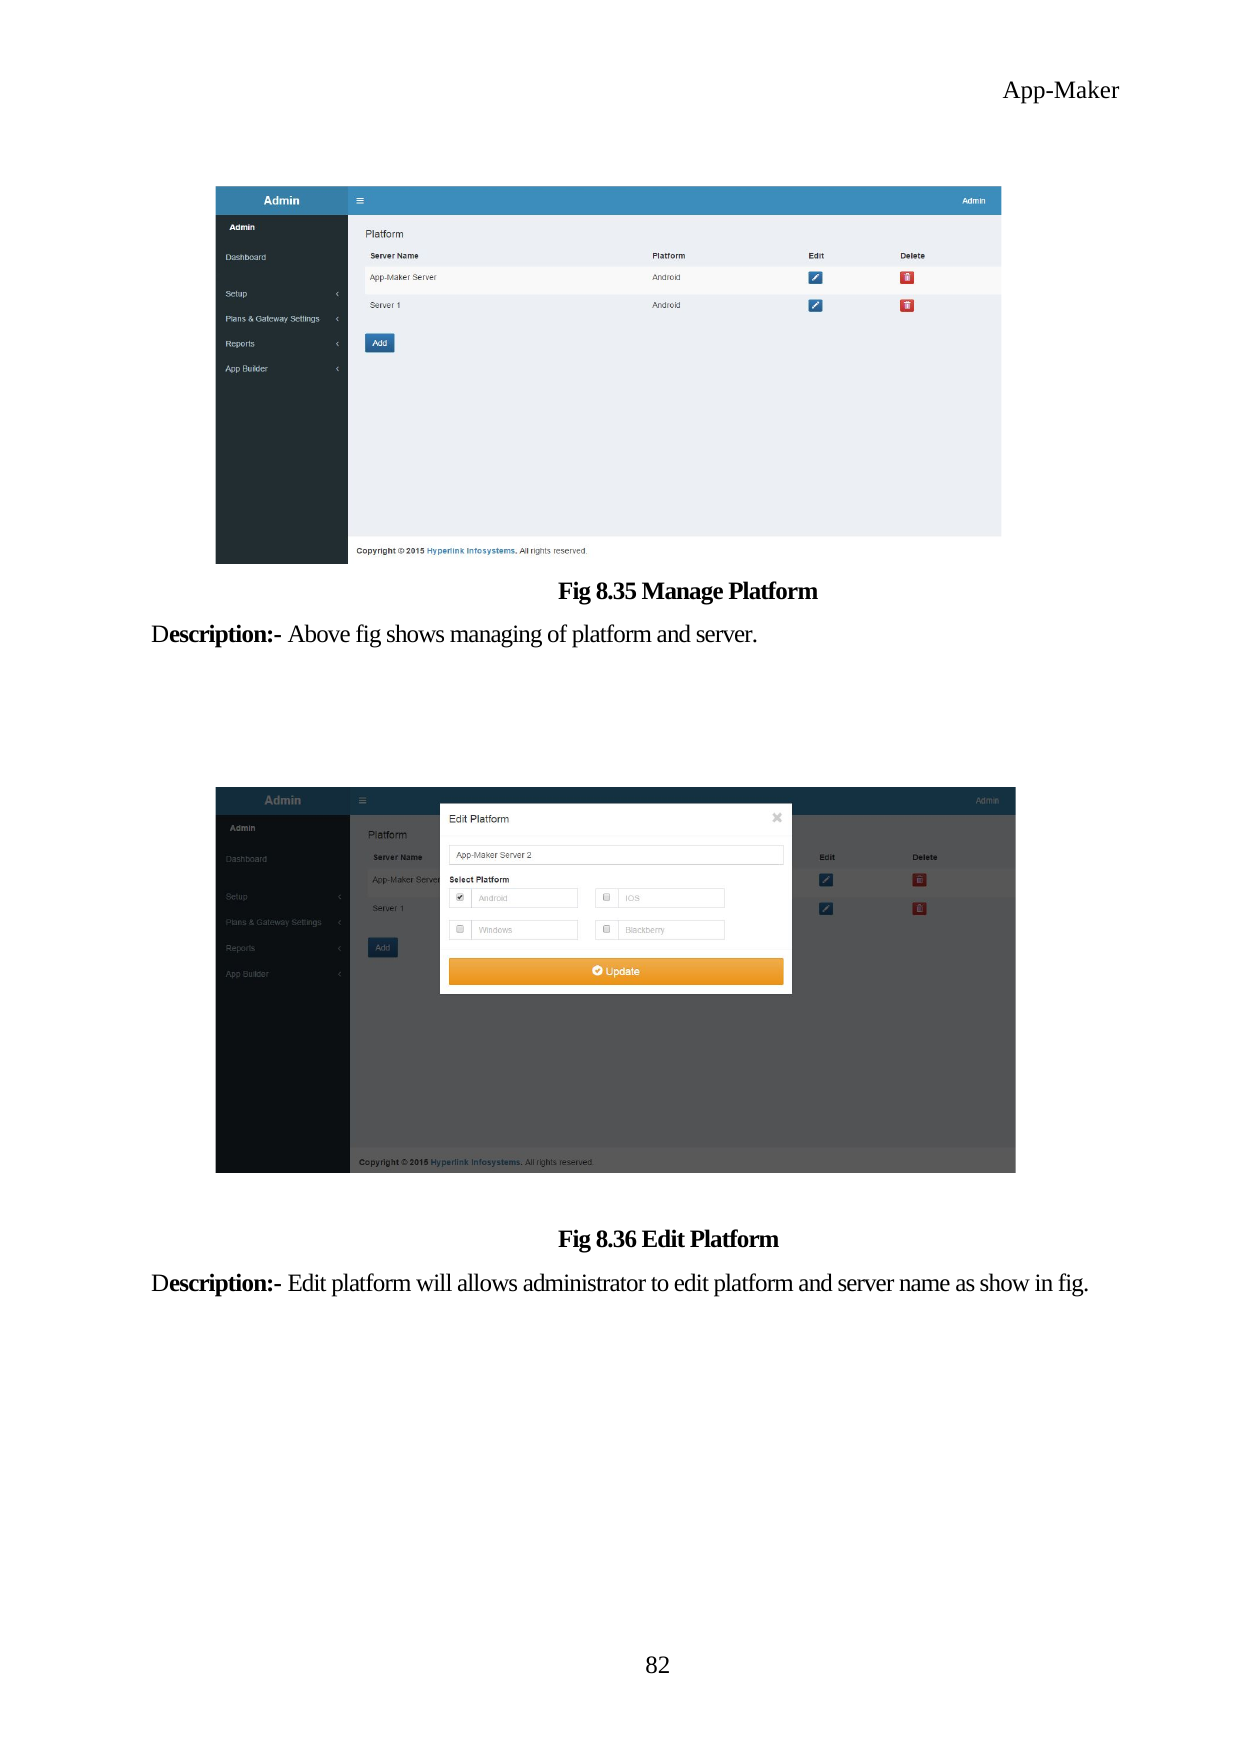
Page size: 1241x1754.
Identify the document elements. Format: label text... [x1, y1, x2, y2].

text Description:- Edit platform will allows administrator to edit platform and server name as show in fig. [75, 1256, 1103, 1300]
text Fig 8.36 Edit Platform [75, 1213, 1103, 1256]
text Fig 8.35 Manage Platform [75, 565, 1103, 608]
picture [215, 186, 1002, 564]
picture [215, 787, 1016, 1173]
text Description:- Above fig shows managing of platform and server. [75, 608, 1103, 651]
